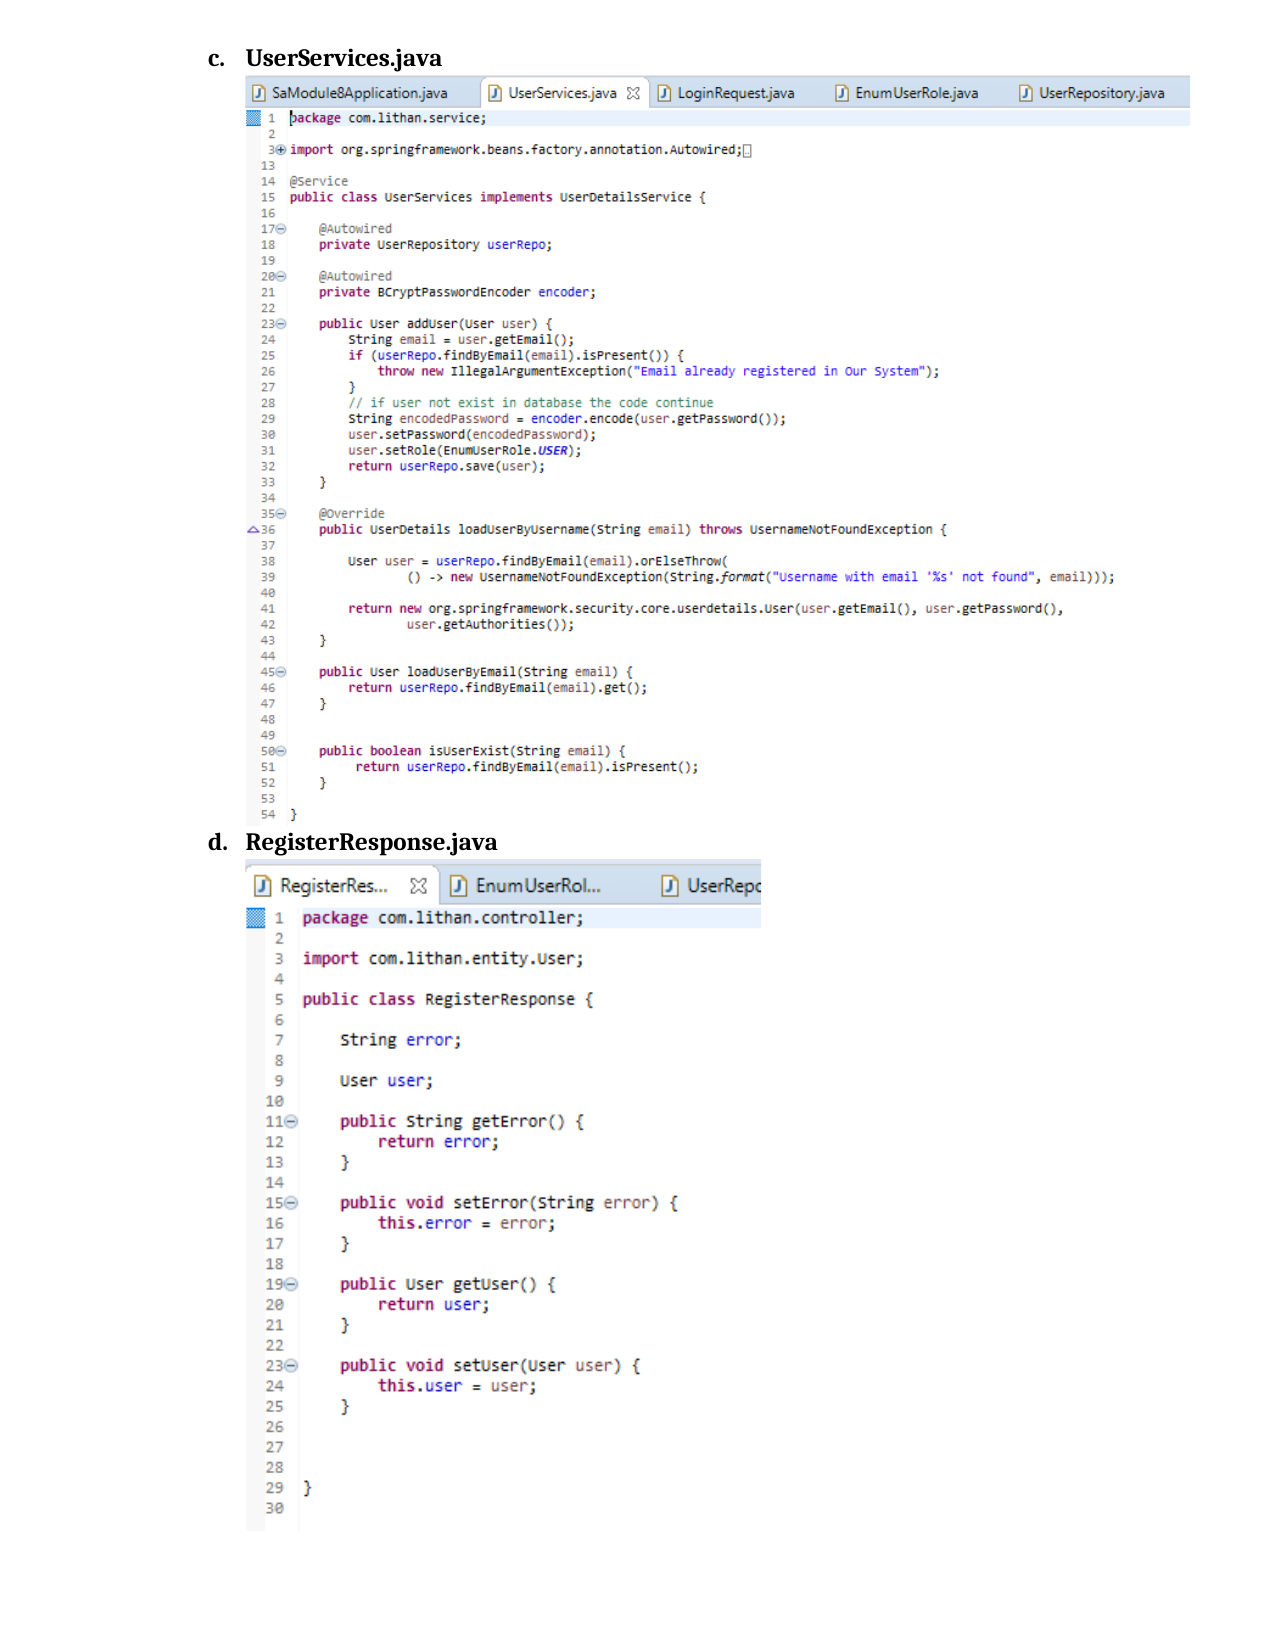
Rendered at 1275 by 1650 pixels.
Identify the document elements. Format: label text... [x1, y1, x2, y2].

picture [245, 75, 1191, 826]
picture [245, 859, 762, 1531]
